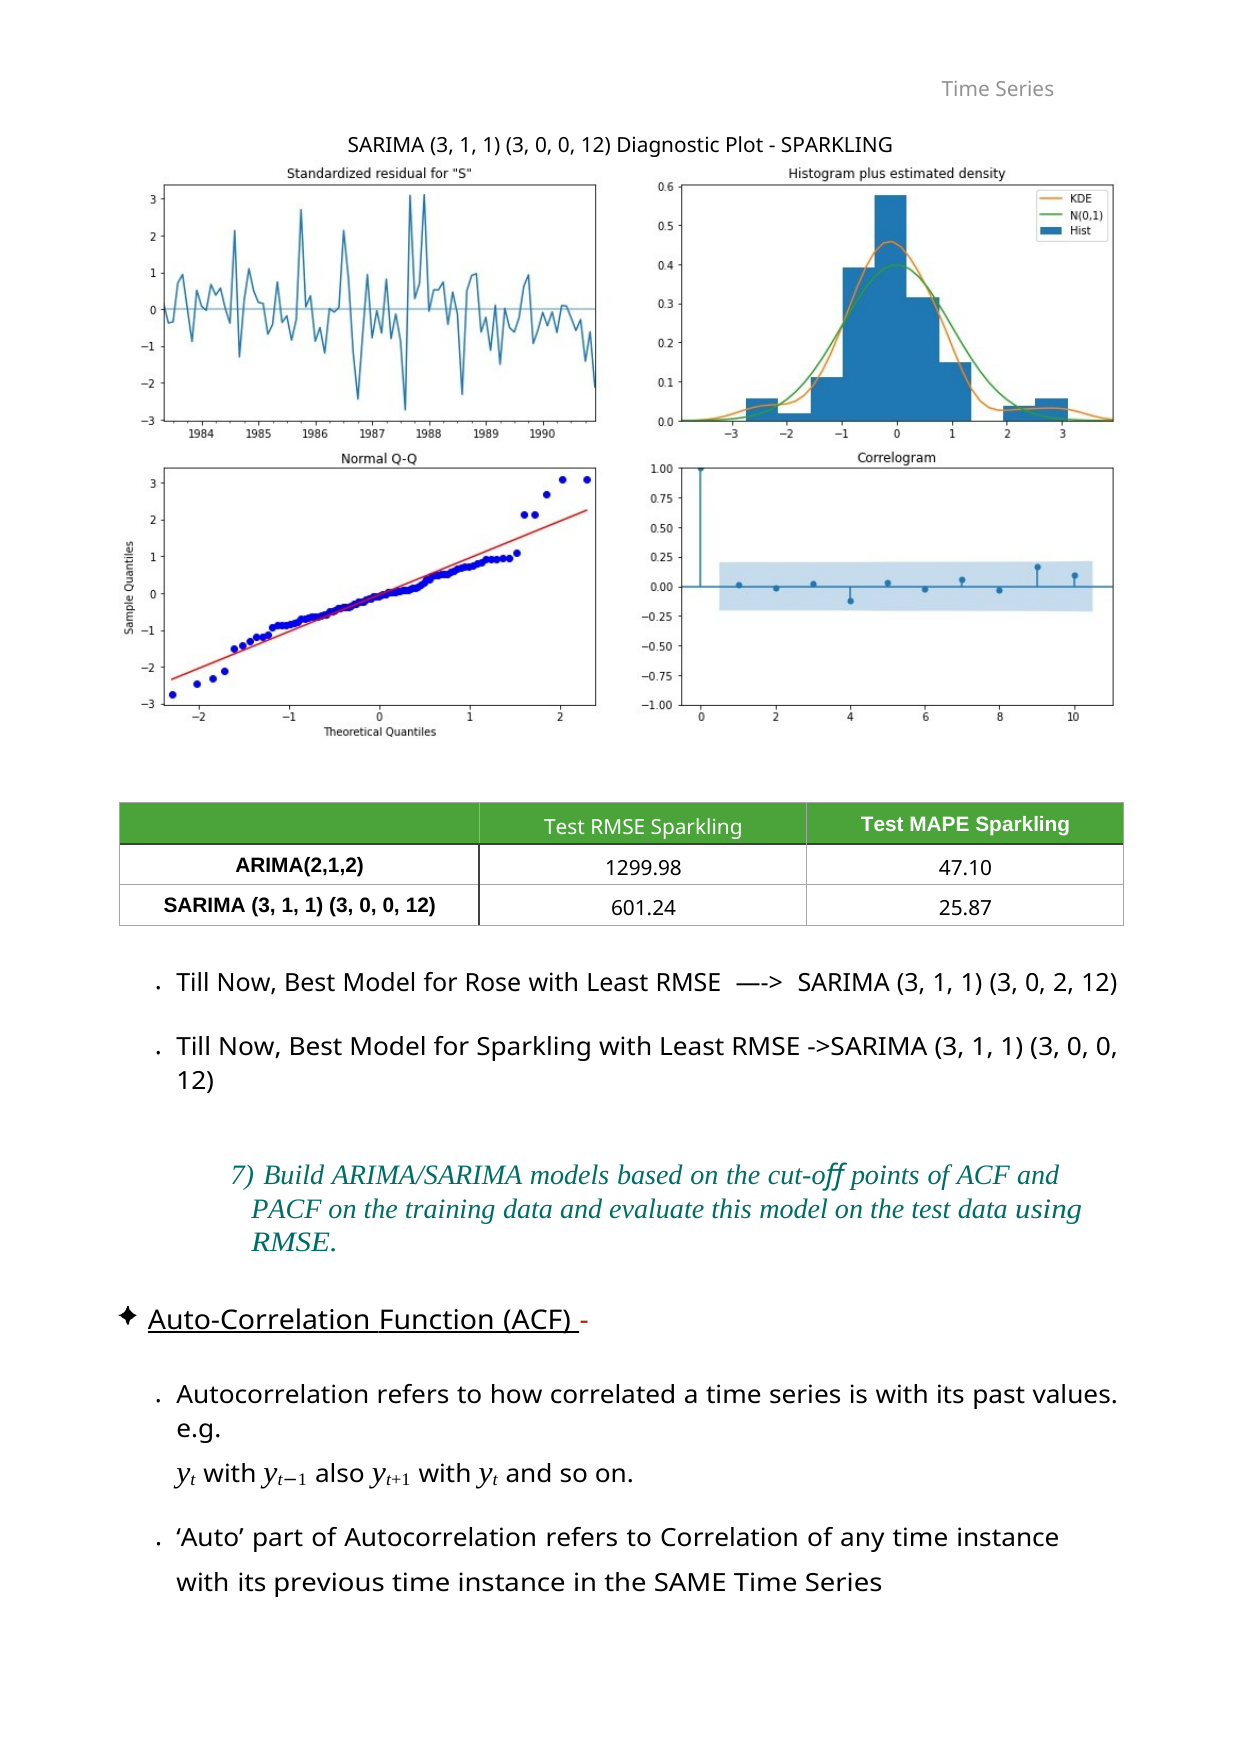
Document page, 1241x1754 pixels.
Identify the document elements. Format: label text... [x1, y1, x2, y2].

picture [118, 160, 1119, 739]
list Till Now, Best Model for Rose with Least RMSE —-> SARIMA (3, 1, 1) (3, 0, 2, 12) [155, 964, 1134, 998]
text SARIMA (3, 1, 1) (3, 0, 0, 12) Diagnostic Plot - SPARKLING [106, 130, 1134, 158]
table_header Test MAPE Sparkling [807, 803, 1123, 843]
text yt with yt−1 also yt+1 with yt and so on. [176, 1450, 1134, 1491]
list ‘Auto’ part of Autocorrelation refers to Correlation of any time instance with its previous time instance in the SAME Time Series [156, 1519, 1090, 1599]
subtitle Auto-Correlation Function (ACF) - [148, 1300, 1134, 1337]
table_header Test RMSE Sparkling [480, 803, 806, 843]
table_cell SARIMA (3, 1, 1) (3, 0, 0, 12) [120, 885, 478, 924]
table_cell ARIMA(2,1,2) [120, 845, 478, 884]
table_header [120, 803, 479, 843]
table_cell 601.24 [480, 885, 806, 924]
table_cell 25.87 [807, 885, 1123, 924]
list Autocorrelation refers to how correlated a time series is with its past values. e.g. [155, 1376, 1134, 1444]
table_cell 1299.98 [480, 845, 806, 884]
list Till Now, Best Model for Sparkling with Least RMSE ->SARIMA (3, 1, 1) (3, 0, 0, 12) [155, 1029, 1134, 1097]
subtitle 7) Build ARIMA/SARIMA models based on the cut-off points of ACF and PACF on the training data and evaluate this model on the test data using RMSE. [230, 1154, 1134, 1257]
picture [118, 1306, 137, 1325]
table_cell 47.10 [807, 845, 1123, 884]
